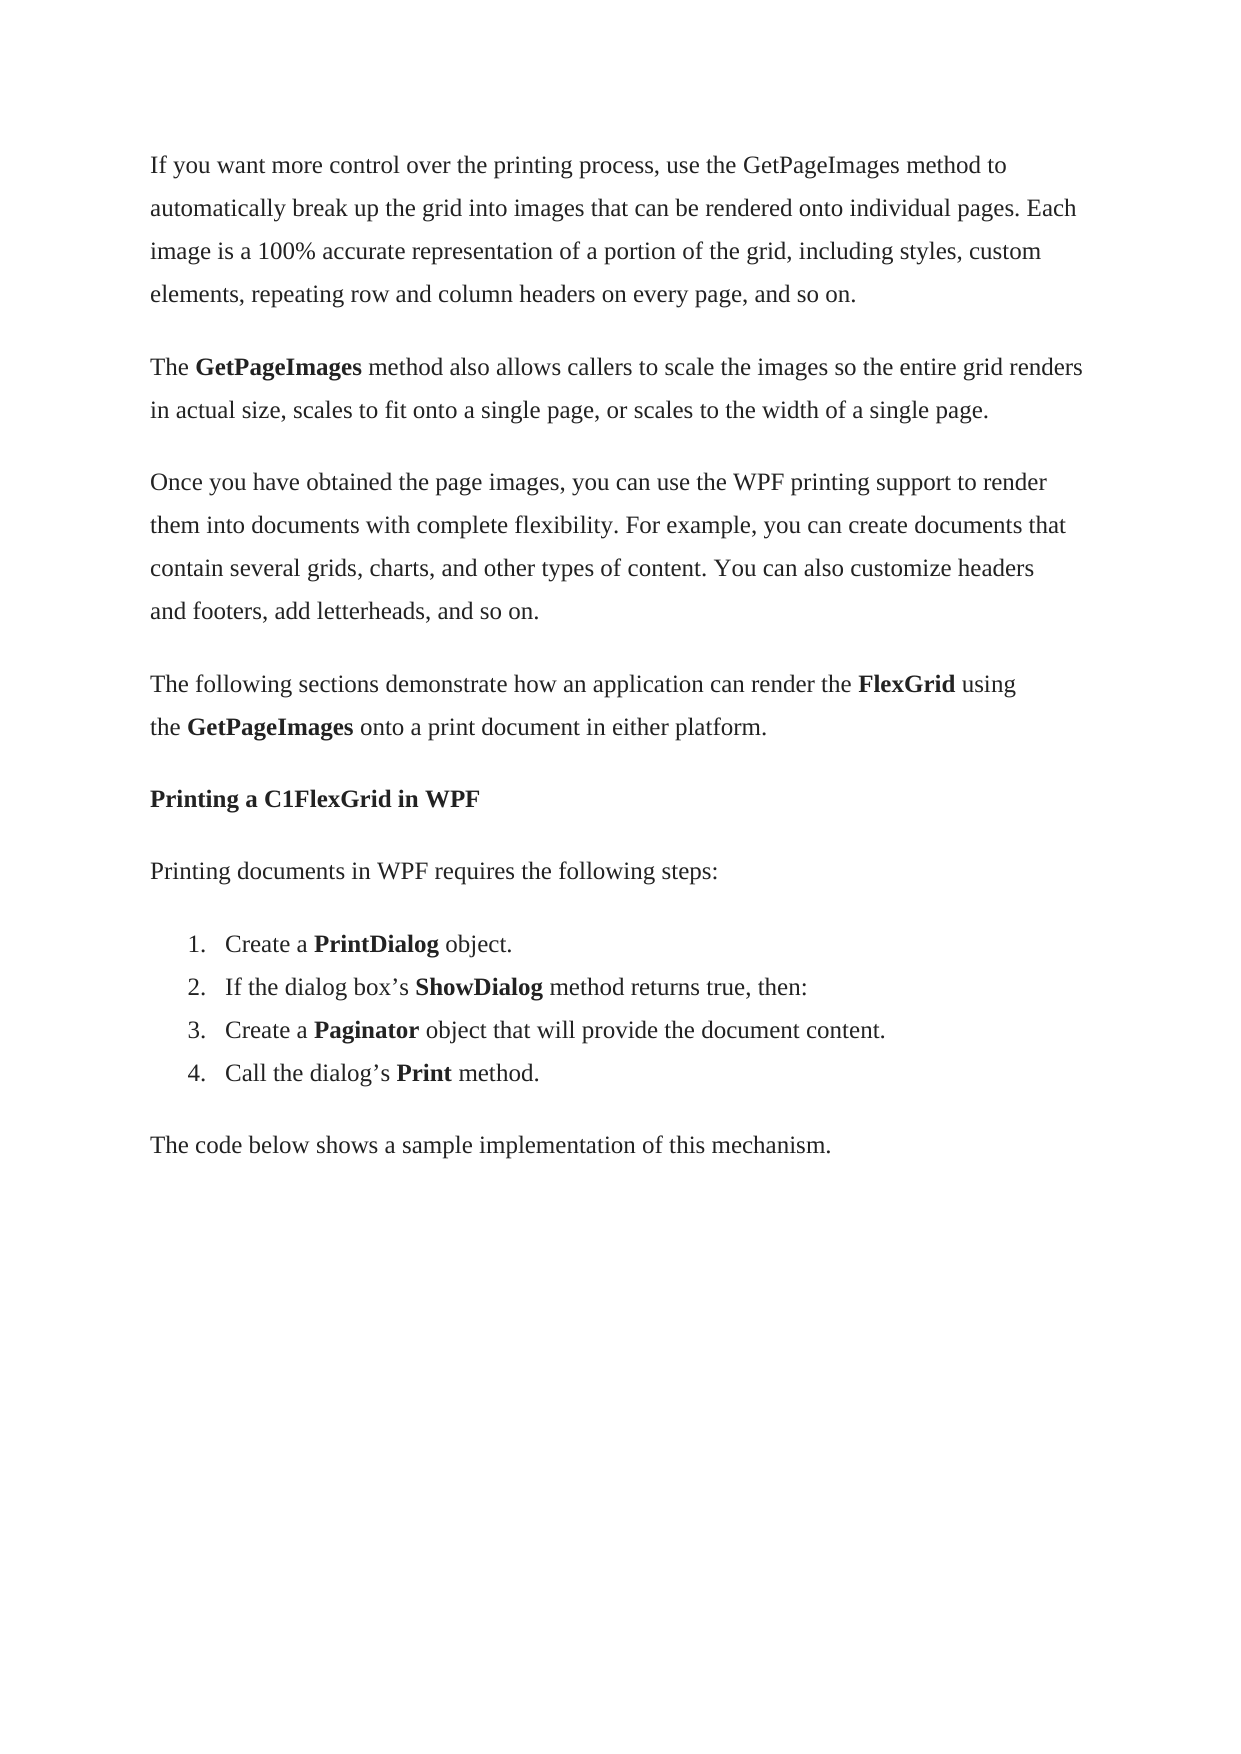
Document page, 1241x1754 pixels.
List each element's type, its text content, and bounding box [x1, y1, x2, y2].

subtitle Printing a C1FlexGrid in WPF [150, 784, 1090, 813]
text Once you have obtained the page images, you can use the WPF printing support to render them into documents with complete flexibility. For example, you can create documents that contain several grids, charts, and other types of content. You can also customize headers and footers, add letterheads, and so on. [150, 467, 1090, 625]
text The GetPageImages method also allows callers to scale the images so the entire grid renders in actual size, scales to fit onto a single page, or scales to the width of a single page. [150, 352, 1090, 423]
text The code below shows a sample implementation of this mechanism. [150, 1130, 1090, 1159]
list Create a Paginator object that will provide the document content. [187, 1015, 1090, 1044]
list Call the dialog’s Print method. [187, 1058, 1090, 1087]
list Create a PrintDialog object. [187, 929, 1090, 957]
text The following sections demonstrate how an application can render the FlexGrid using the GetPageImages onto a print document in either platform. [150, 669, 1090, 741]
list If the dialog box’s ShowDialog method returns true, then: [187, 972, 1090, 1001]
text Printing documents in WPF requires the following steps: [150, 856, 1090, 885]
text If you want more control over the printing process, use the GetPageImages method to automatically break up the grid into images that can be rendered onto individual pages. Each image is a 100% accurate representation of a portion of the grid, including styles, custom elements, repeating row and column headers on every page, and so on. [150, 150, 1090, 308]
